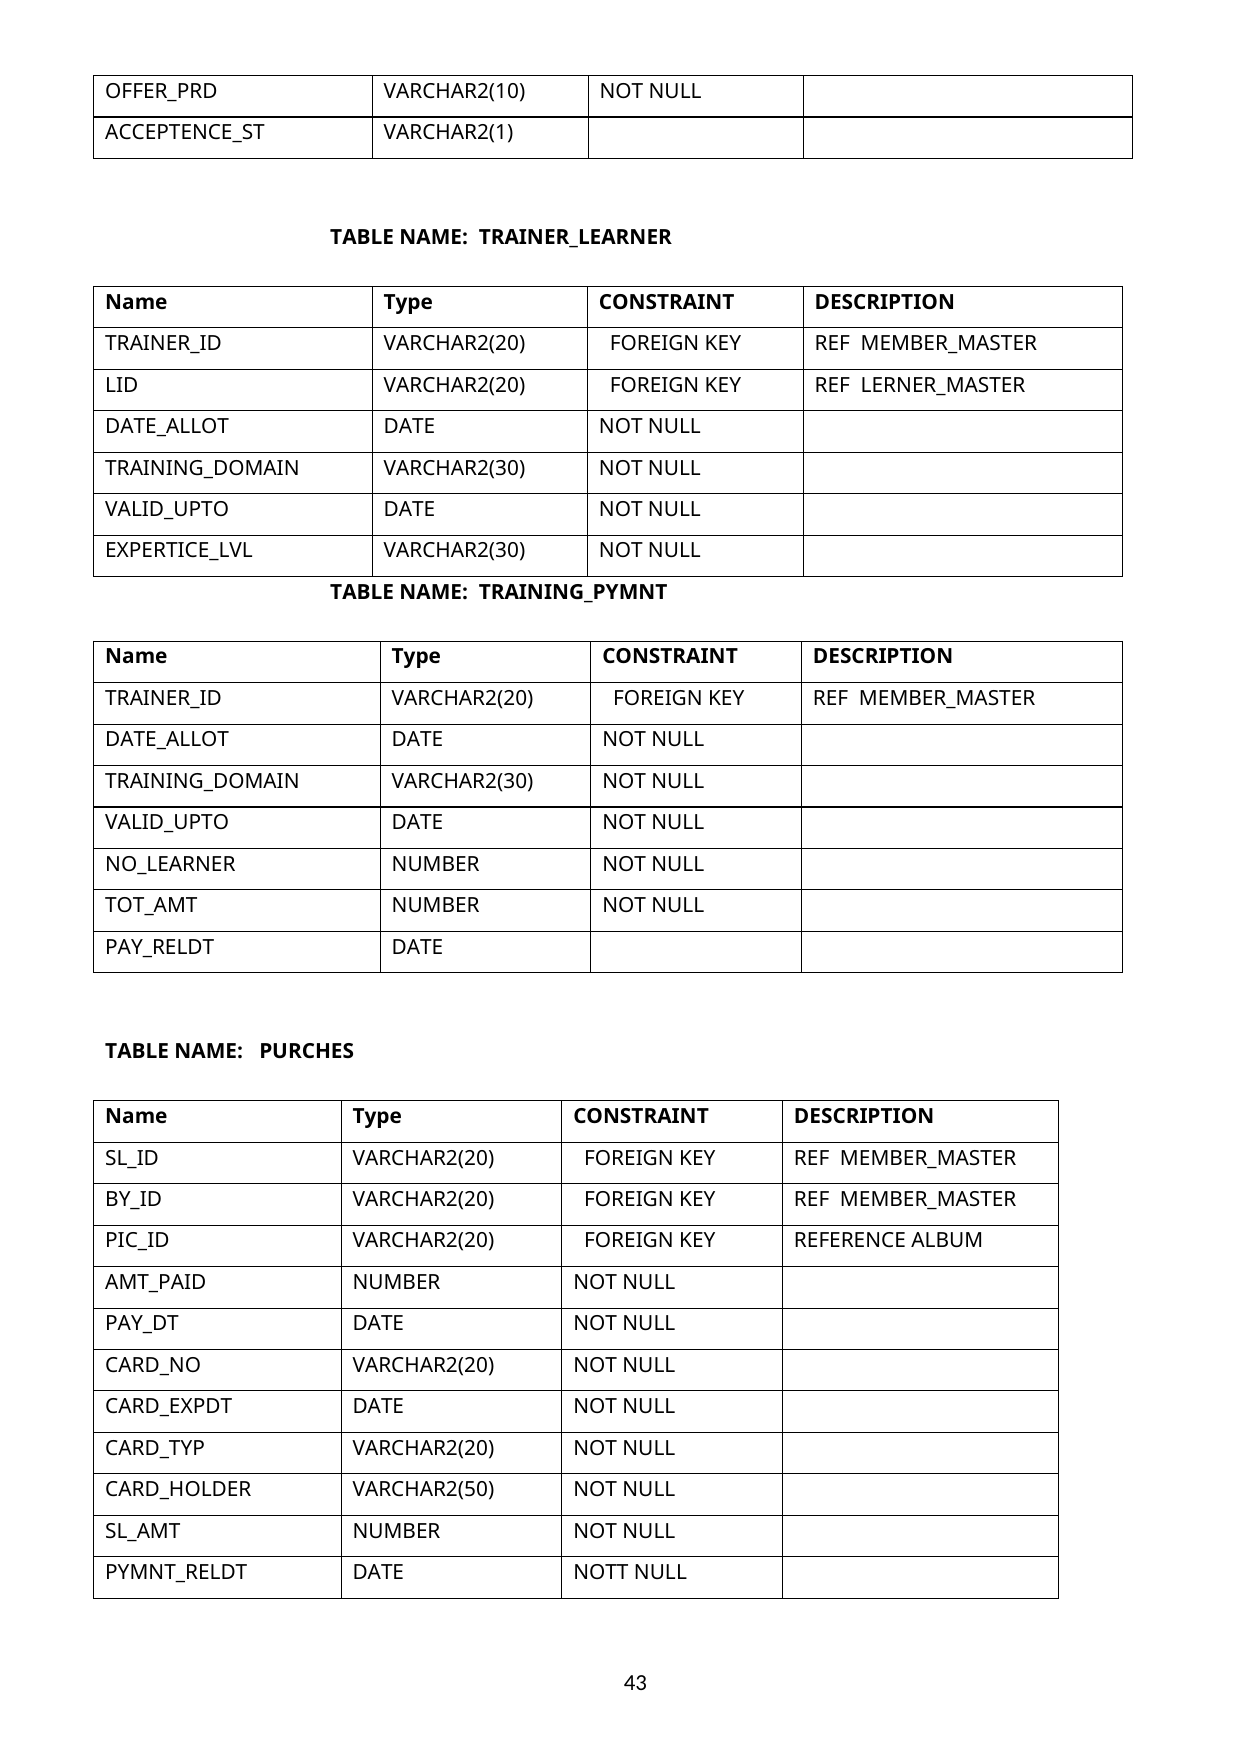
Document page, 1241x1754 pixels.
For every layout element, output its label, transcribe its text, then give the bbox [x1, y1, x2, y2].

table_cell NOT NULL [588, 411, 803, 452]
table_cell NOT NULL [562, 1474, 782, 1515]
table_cell [783, 1267, 1058, 1307]
table_cell [802, 808, 1122, 848]
table_cell [802, 932, 1122, 972]
table_cell OFFER_PRD [94, 76, 372, 116]
table_cell PAY_RELDT [94, 932, 380, 972]
table_cell [591, 932, 801, 972]
table_cell SL_AMT [94, 1516, 341, 1556]
table_cell NOT NULL [562, 1350, 782, 1390]
table_cell NOT NULL [591, 766, 801, 806]
table_cell CARD_NO [94, 1350, 341, 1390]
table_cell NUMBER [342, 1267, 561, 1307]
table_cell VARCHAR2(30) [373, 536, 587, 576]
table_cell NUMBER [381, 890, 590, 931]
table_cell [804, 494, 1122, 534]
table_cell FOREIGN KEY [588, 370, 803, 410]
table_header Type [373, 287, 587, 327]
table_cell [783, 1516, 1058, 1556]
table_cell NOT NULL [562, 1391, 782, 1432]
text TABLE NAME: TRAINING_PYMNT [255, 577, 1165, 606]
table_cell NUMBER [381, 849, 590, 889]
table_cell [804, 536, 1122, 576]
text TABLE NAME: TRAINER_LEARNER [255, 222, 1165, 251]
table_cell NOT NULL [588, 453, 803, 493]
table_cell REF MEMBER_MASTER [804, 328, 1122, 369]
table_cell FOREIGN KEY [562, 1184, 782, 1224]
table_cell NOT NULL [591, 890, 801, 931]
table_cell [783, 1557, 1058, 1598]
table_cell DATE_ALLOT [94, 411, 372, 452]
table_cell REF MEMBER_MASTER [783, 1143, 1058, 1183]
table_cell VARCHAR2(50) [342, 1474, 561, 1515]
table_cell PIC_ID [94, 1226, 341, 1266]
table_cell LID [94, 370, 372, 410]
table_cell CARD_HOLDER [94, 1474, 341, 1515]
table_cell TRAINER_ID [94, 683, 380, 723]
table_cell DATE [373, 411, 587, 452]
table_cell TRAINING_DOMAIN [94, 766, 380, 806]
table_cell NOT NULL [591, 849, 801, 889]
table_cell DATE [342, 1557, 561, 1598]
table_cell NOT NULL [562, 1433, 782, 1473]
table_cell VARCHAR2(30) [381, 766, 590, 806]
table_cell [802, 725, 1122, 765]
table_cell VARCHAR2(20) [342, 1184, 561, 1224]
table_cell VARCHAR2(1) [373, 118, 588, 158]
table_cell EXPERTICE_LVL [94, 536, 372, 576]
table_cell NOT NULL [562, 1309, 782, 1349]
table_cell TOT_AMT [94, 890, 380, 931]
table_header CONSTRAINT [588, 287, 803, 327]
table_cell VARCHAR2(30) [373, 453, 587, 493]
table_header CONSTRAINT [591, 642, 801, 682]
table_cell VARCHAR2(20) [342, 1350, 561, 1390]
table_cell NOT NULL [588, 536, 803, 576]
table_cell DATE [381, 808, 590, 848]
table_header DESCRIPTION [802, 642, 1122, 682]
table_cell NO_LEARNER [94, 849, 380, 889]
table_cell TRAINING_DOMAIN [94, 453, 372, 493]
table_header Name [94, 287, 372, 327]
table_cell [783, 1309, 1058, 1349]
table_cell VARCHAR2(10) [373, 76, 588, 116]
table_cell [783, 1474, 1058, 1515]
table_cell REFERENCE ALBUM [783, 1226, 1058, 1266]
text TABLE NAME: PURCHES [105, 1037, 1165, 1065]
table_cell VARCHAR2(20) [381, 683, 590, 723]
table_cell PAY_DT [94, 1309, 341, 1349]
table_cell CARD_EXPDT [94, 1391, 341, 1432]
table_cell DATE_ALLOT [94, 725, 380, 765]
table_header CONSTRAINT [562, 1101, 782, 1142]
table_cell DATE [342, 1391, 561, 1432]
table_cell VALID_UPTO [94, 808, 380, 848]
table_cell NOT NULL [588, 494, 803, 534]
table_cell VALID_UPTO [94, 494, 372, 534]
table_cell [783, 1350, 1058, 1390]
table_cell BY_ID [94, 1184, 341, 1224]
table_cell PYMNT_RELDT [94, 1557, 341, 1598]
table_cell [804, 453, 1122, 493]
table_header Name [94, 1101, 341, 1142]
table_cell NUMBER [342, 1516, 561, 1556]
table_cell [804, 118, 1132, 158]
table_header DESCRIPTION [783, 1101, 1058, 1142]
table_cell CARD_TYP [94, 1433, 341, 1473]
table_cell [783, 1391, 1058, 1432]
table_cell NOT NULL [562, 1516, 782, 1556]
table_cell DATE [381, 725, 590, 765]
table_cell VARCHAR2(20) [373, 370, 587, 410]
table_cell TRAINER_ID [94, 328, 372, 369]
table_cell DATE [381, 932, 590, 972]
table_cell [802, 849, 1122, 889]
table_cell [589, 118, 803, 158]
table_cell VARCHAR2(20) [342, 1143, 561, 1183]
table_header DESCRIPTION [804, 287, 1122, 327]
table_cell VARCHAR2(20) [373, 328, 587, 369]
table_cell AMT_PAID [94, 1267, 341, 1307]
table_cell REF LERNER_MASTER [804, 370, 1122, 410]
table_cell FOREIGN KEY [562, 1226, 782, 1266]
table_cell [802, 890, 1122, 931]
table_cell SL_ID [94, 1143, 341, 1183]
table_cell NOT NULL [562, 1267, 782, 1307]
table_cell ACCEPTENCE_ST [94, 118, 372, 158]
table_cell VARCHAR2(20) [342, 1226, 561, 1266]
table_cell NOT NULL [591, 725, 801, 765]
table_cell [804, 76, 1132, 116]
table_cell NOTT NULL [562, 1557, 782, 1598]
table_cell DATE [373, 494, 587, 534]
table_cell REF MEMBER_MASTER [783, 1184, 1058, 1224]
table_cell REF MEMBER_MASTER [802, 683, 1122, 723]
table_cell DATE [342, 1309, 561, 1349]
table_cell FOREIGN KEY [562, 1143, 782, 1183]
table_cell [802, 766, 1122, 806]
table_header Type [381, 642, 590, 682]
table_cell FOREIGN KEY [588, 328, 803, 369]
table_cell NOT NULL [589, 76, 803, 116]
table_header Type [342, 1101, 561, 1142]
table_header Name [94, 642, 380, 682]
table_cell [804, 411, 1122, 452]
table_cell NOT NULL [591, 808, 801, 848]
table_cell [783, 1433, 1058, 1473]
table_cell VARCHAR2(20) [342, 1433, 561, 1473]
table_cell FOREIGN KEY [591, 683, 801, 723]
